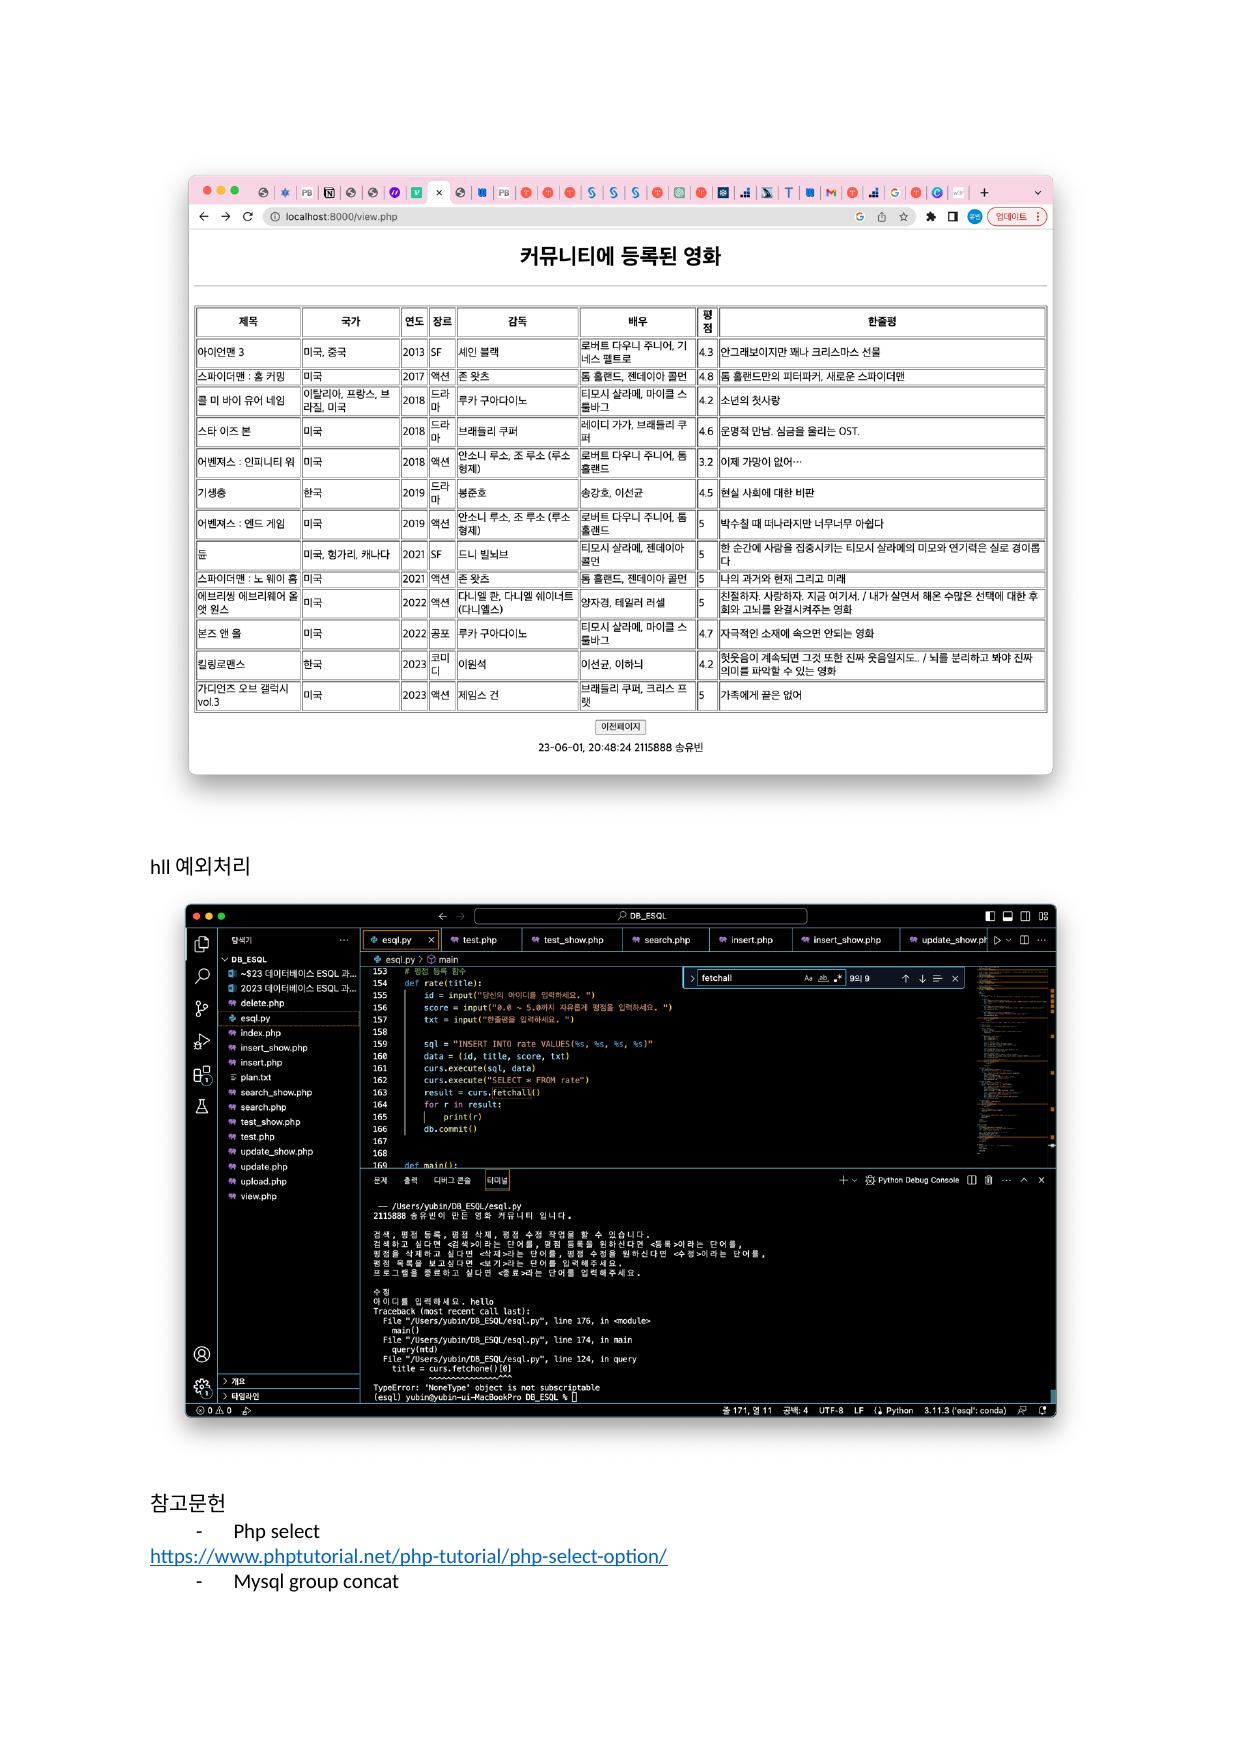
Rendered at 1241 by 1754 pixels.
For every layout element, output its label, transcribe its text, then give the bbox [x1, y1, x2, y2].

list Mysql group concat [196, 1569, 1090, 1594]
text https://www.phptutorial.net/php-tutorial/php-select-option/ [150, 1543, 1090, 1569]
picture [150, 880, 1091, 1463]
picture [150, 150, 1091, 825]
list Php select [196, 1518, 1090, 1543]
text 참고문헌 [150, 1488, 1090, 1518]
text hll 예외처리 [150, 850, 1090, 880]
